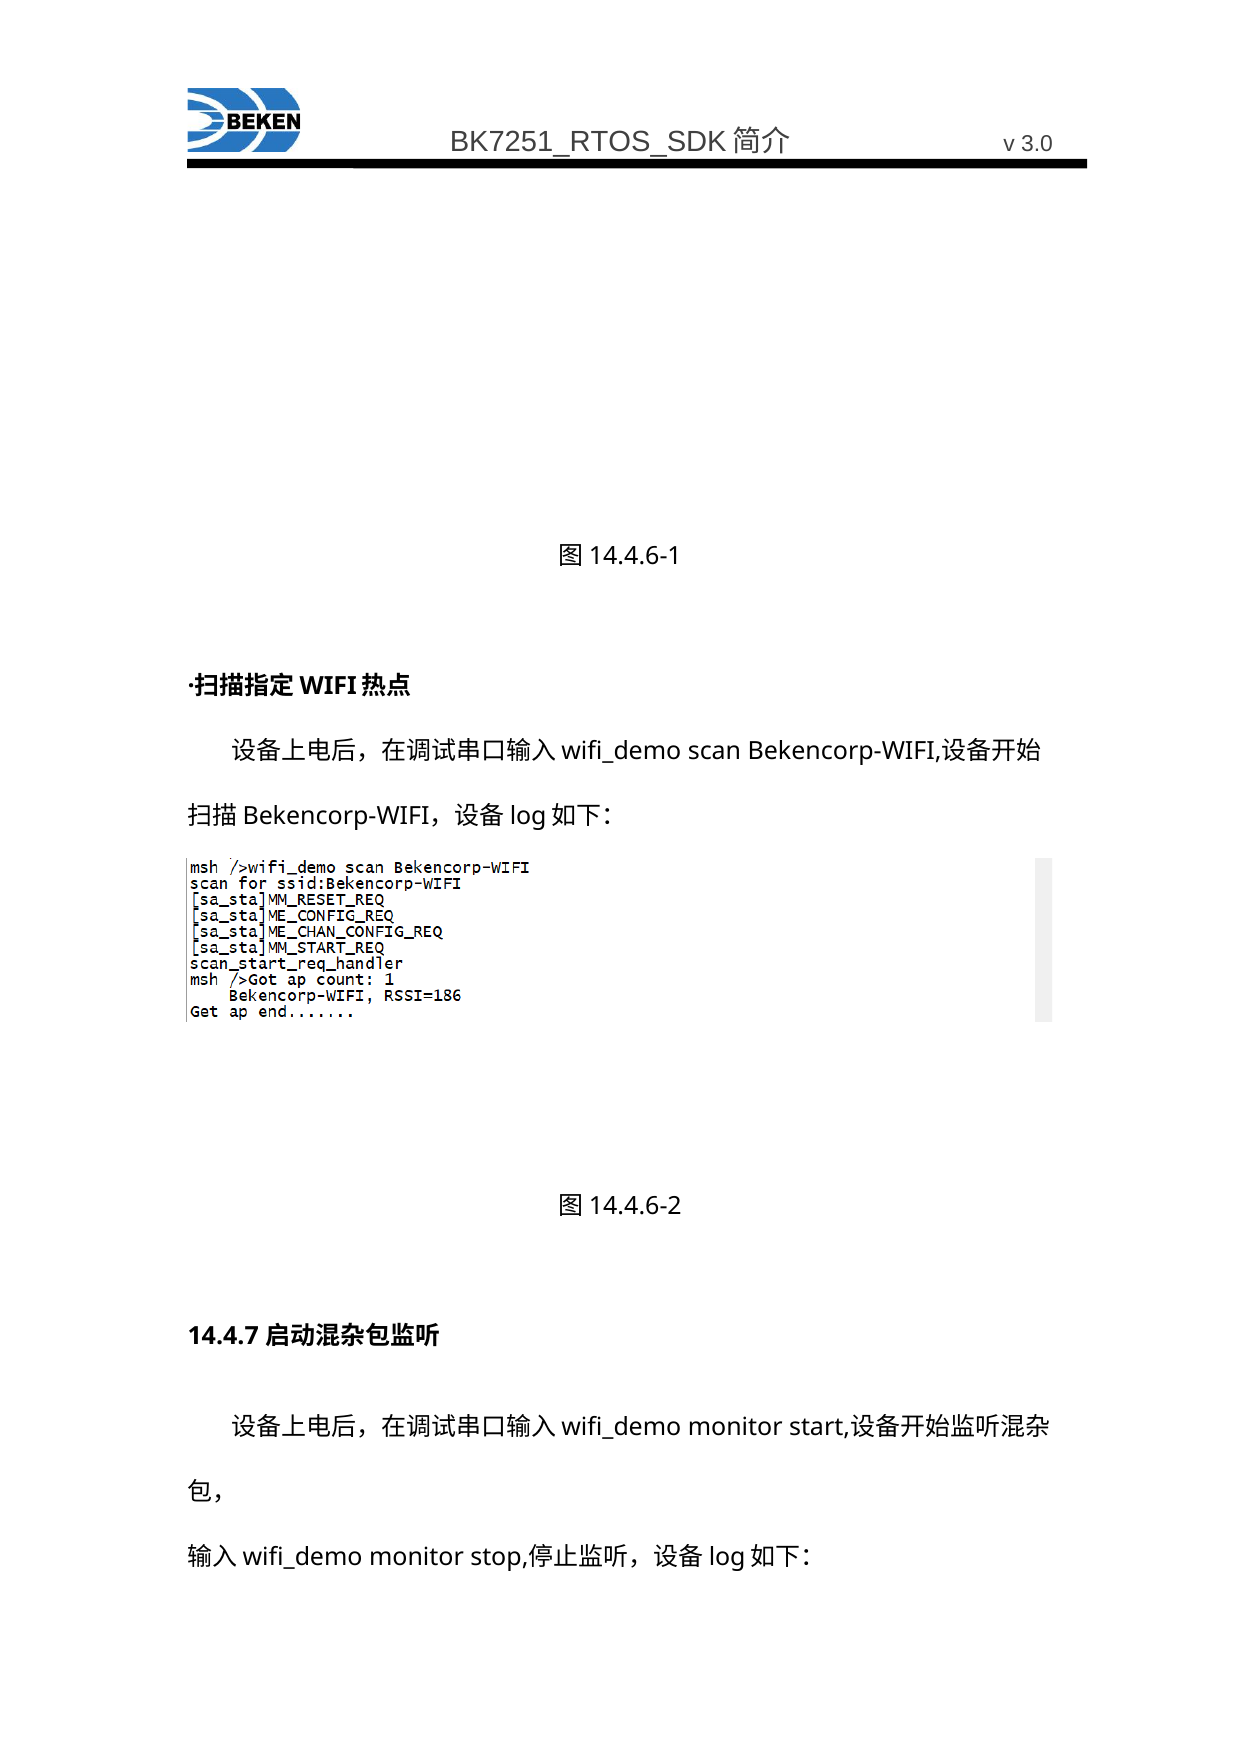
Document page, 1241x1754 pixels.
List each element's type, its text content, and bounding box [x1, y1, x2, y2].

text 图14.4.6-2 [187, 1171, 1053, 1236]
picture [187, 88, 300, 152]
picture [186, 858, 1053, 1022]
subtitle 14.4.7 启动混杂包监听 [187, 1301, 1053, 1366]
text 设备上电后，在调试串口输入wifi_demo monitor start,设备开始监听混杂包， [187, 1392, 1053, 1522]
text ·扫描指定WIFI热点 [187, 651, 1053, 716]
text 输入wifi_demo monitor stop,停止监听，设备log如下： [187, 1522, 1053, 1587]
text 图14.4.6-1 [187, 521, 1053, 586]
text 设备上电后，在调试串口输入wifi_demo scan Bekencorp-WIFI,设备开始扫描Bekencorp-WIFI，设备log如下： [187, 716, 1053, 846]
